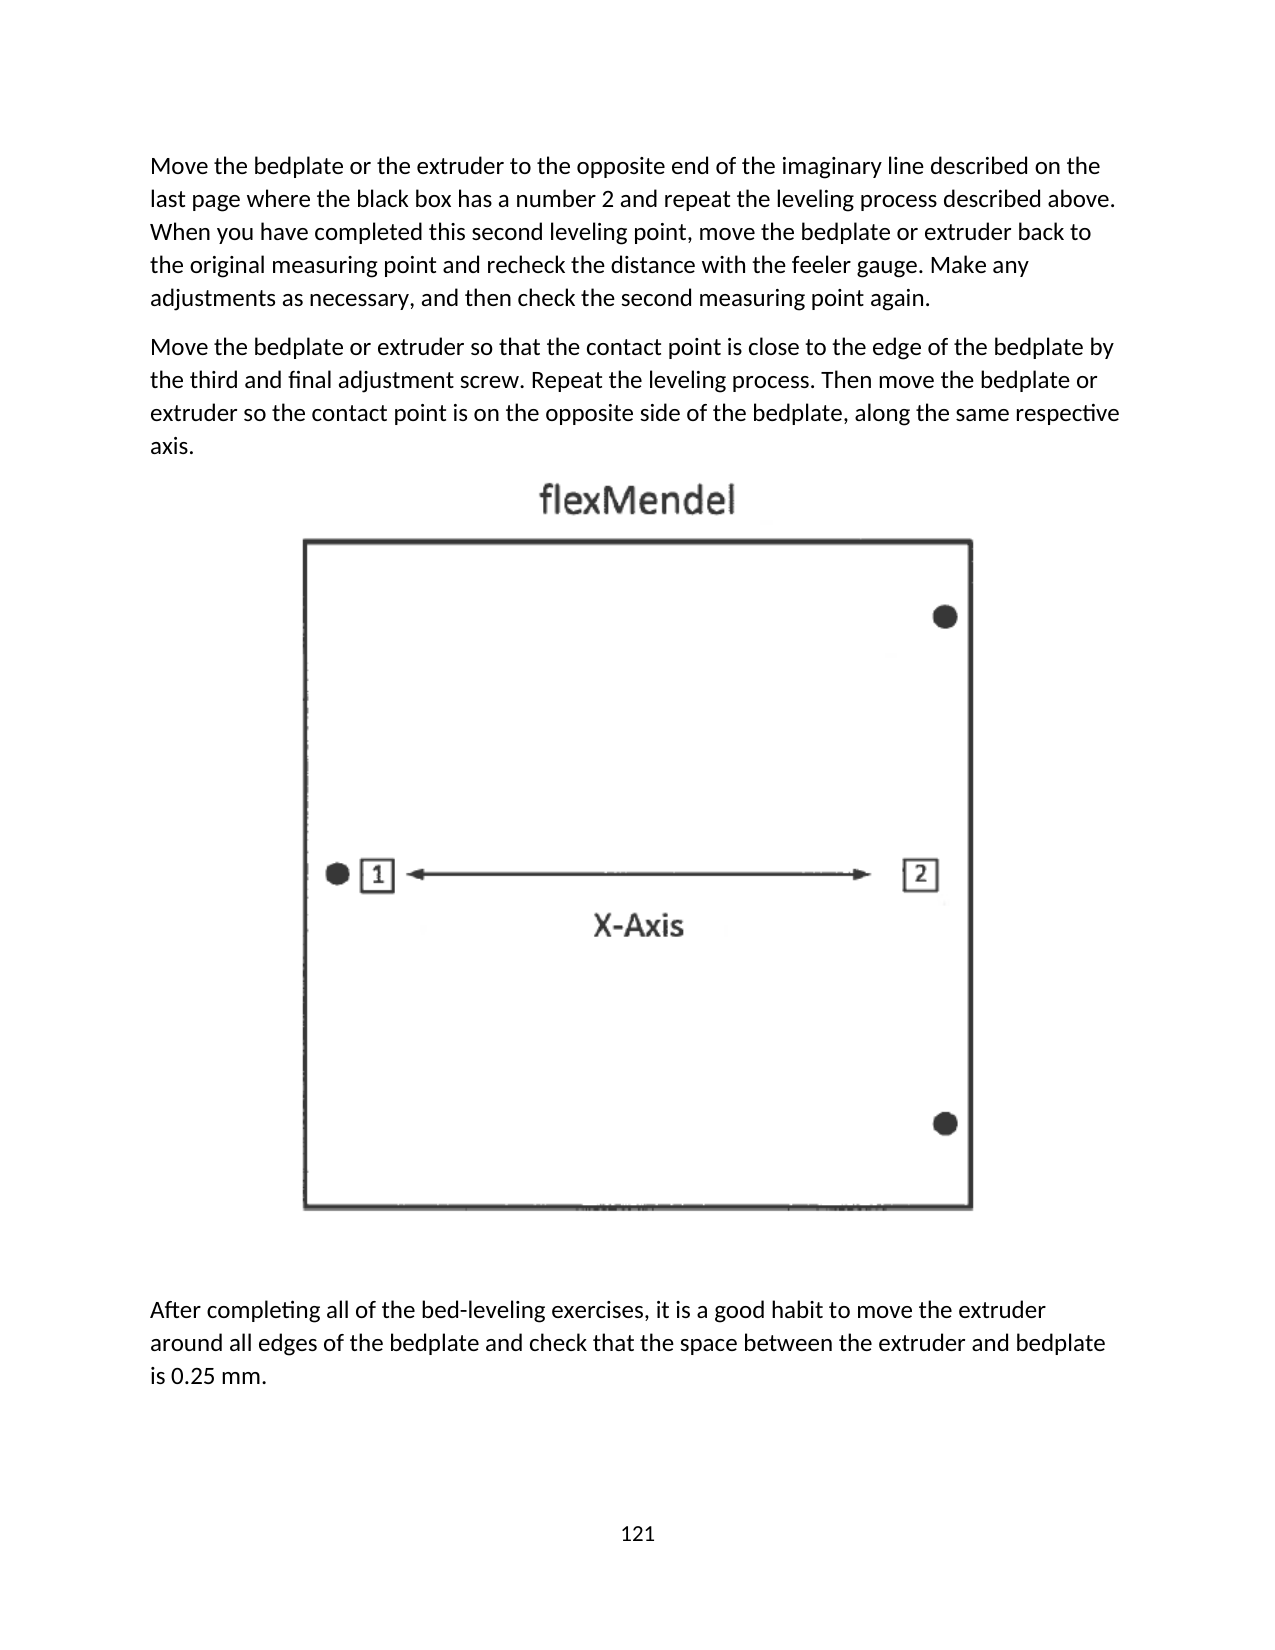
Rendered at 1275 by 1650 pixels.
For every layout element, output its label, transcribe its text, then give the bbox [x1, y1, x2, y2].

text Move the bedplate or the extruder to the opposite end of the imaginary line described on the last page where the black box has a number 2 and repeat the leveling process described above. When you have completed this second leveling point, move the bedplate or extruder back to the original measuring point and recheck the distance with the feeler gauge. Make any adjustments as necessary, and then check the second measuring point again. [150, 150, 1125, 312]
text Move the bedplate or extruder so that the contact point is close to the edge of the bedplate by the third and final adjustment screw. Repeat the leveling process. Then move the bedplate or extruder so the contact point is on the opposite side of the bedplate, along the same respective axis. [150, 331, 1125, 461]
picture [296, 479, 974, 1216]
text After completing all of the bed-leveling exercises, it is a good habit to move the extruder around all edges of the bedplate and check that the space between the extruder and bedplate is 0.25 mm. [150, 1294, 1125, 1391]
